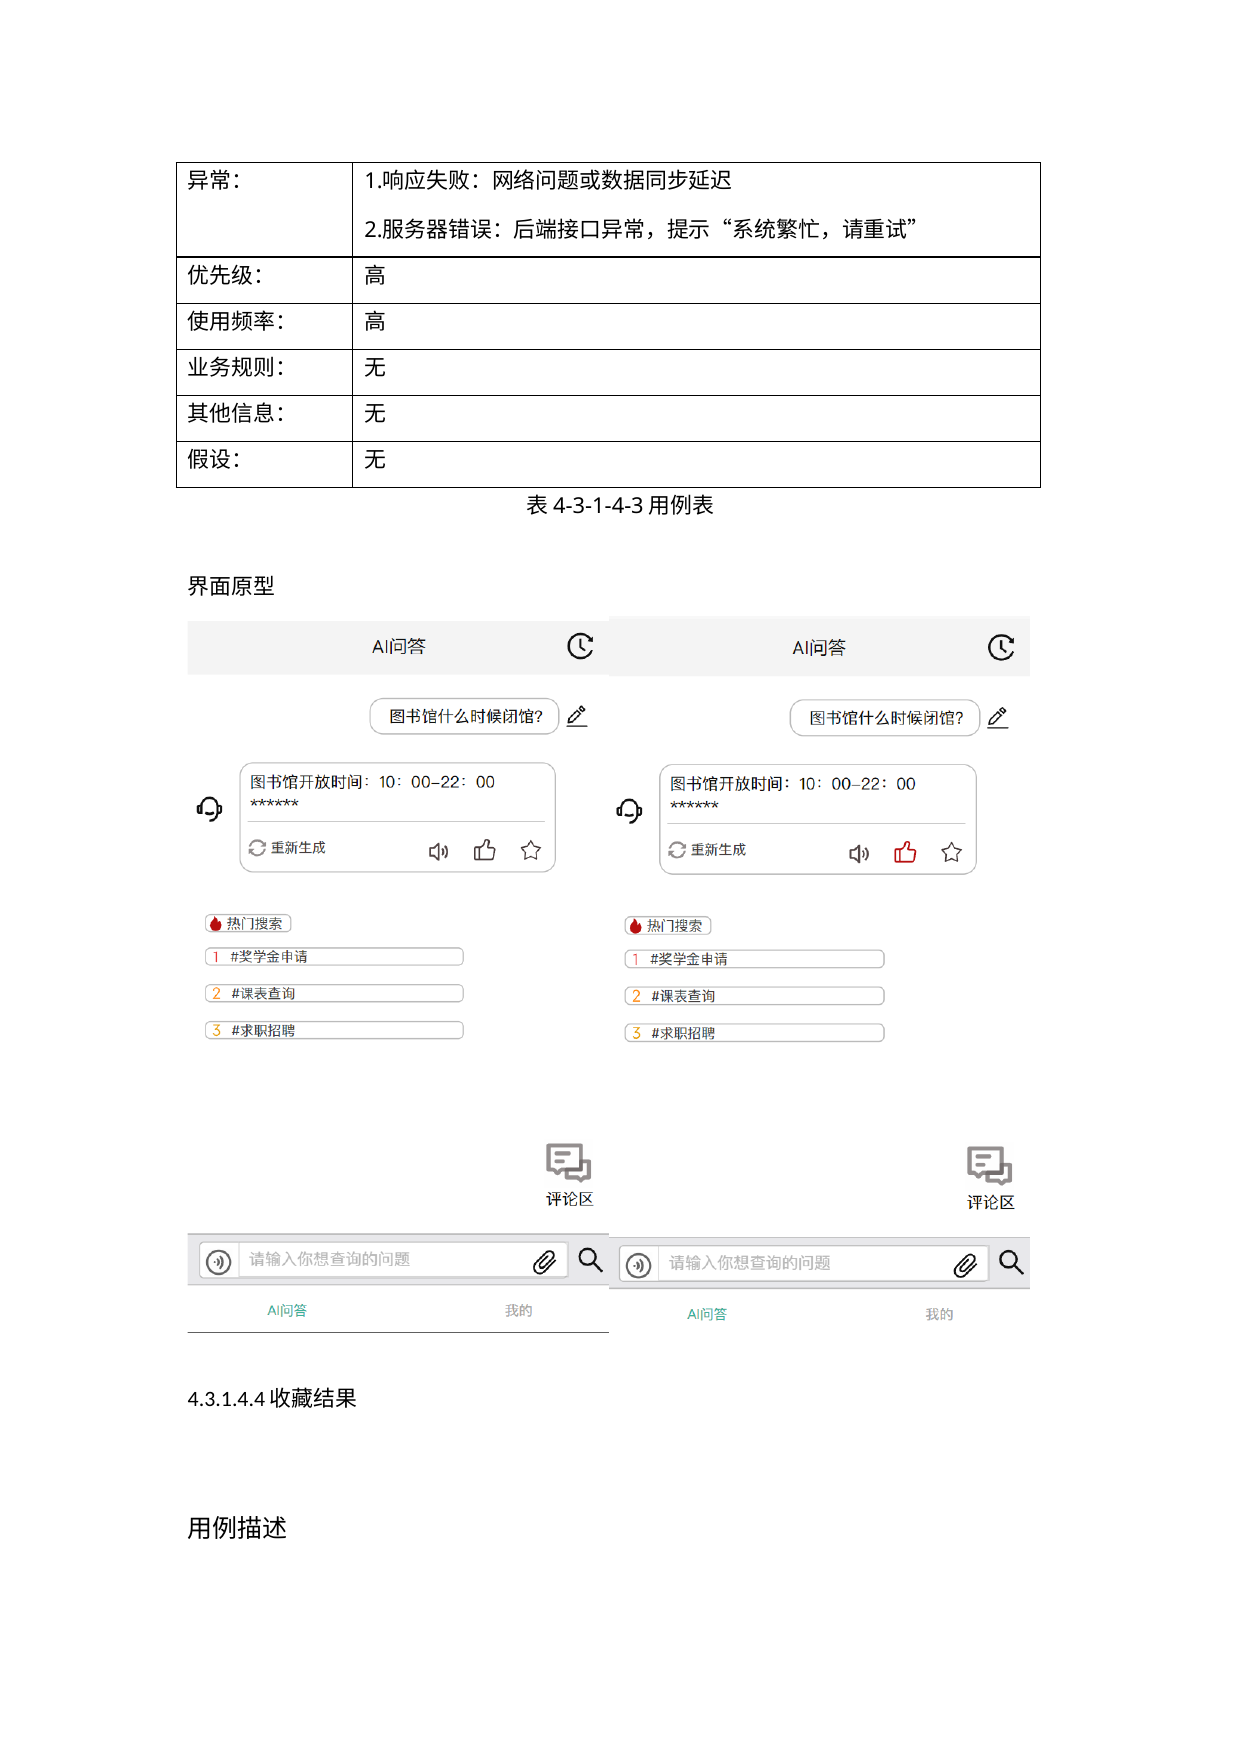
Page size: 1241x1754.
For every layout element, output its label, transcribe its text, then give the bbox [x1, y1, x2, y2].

table_cell 其他信息： [177, 396, 352, 441]
text 表4-3-1-4-3用例表 [187, 488, 1053, 520]
text 界面原型 [187, 568, 1053, 601]
table_cell 优先级： [177, 258, 352, 302]
table_cell 无 [353, 350, 1040, 394]
table_cell 使用频率： [177, 304, 352, 348]
table_cell 高 [353, 258, 1040, 302]
table_cell 高 [353, 304, 1040, 348]
table_cell 无 [353, 442, 1040, 487]
picture [187, 616, 1030, 1333]
table_cell 无 [353, 396, 1040, 441]
text 4.3.1.4.4收藏结果 [187, 1381, 1053, 1413]
table_cell 业务规则： [177, 350, 352, 394]
text 用例描述 [187, 1495, 1053, 1560]
table_cell 1.响应失败：网络问题或数据同步延迟 2.服务器错误：后端接口异常，提示“系统繁忙，请重试” [353, 163, 1040, 256]
table_cell 假设： [177, 442, 352, 487]
table_cell 异常： [177, 163, 352, 256]
